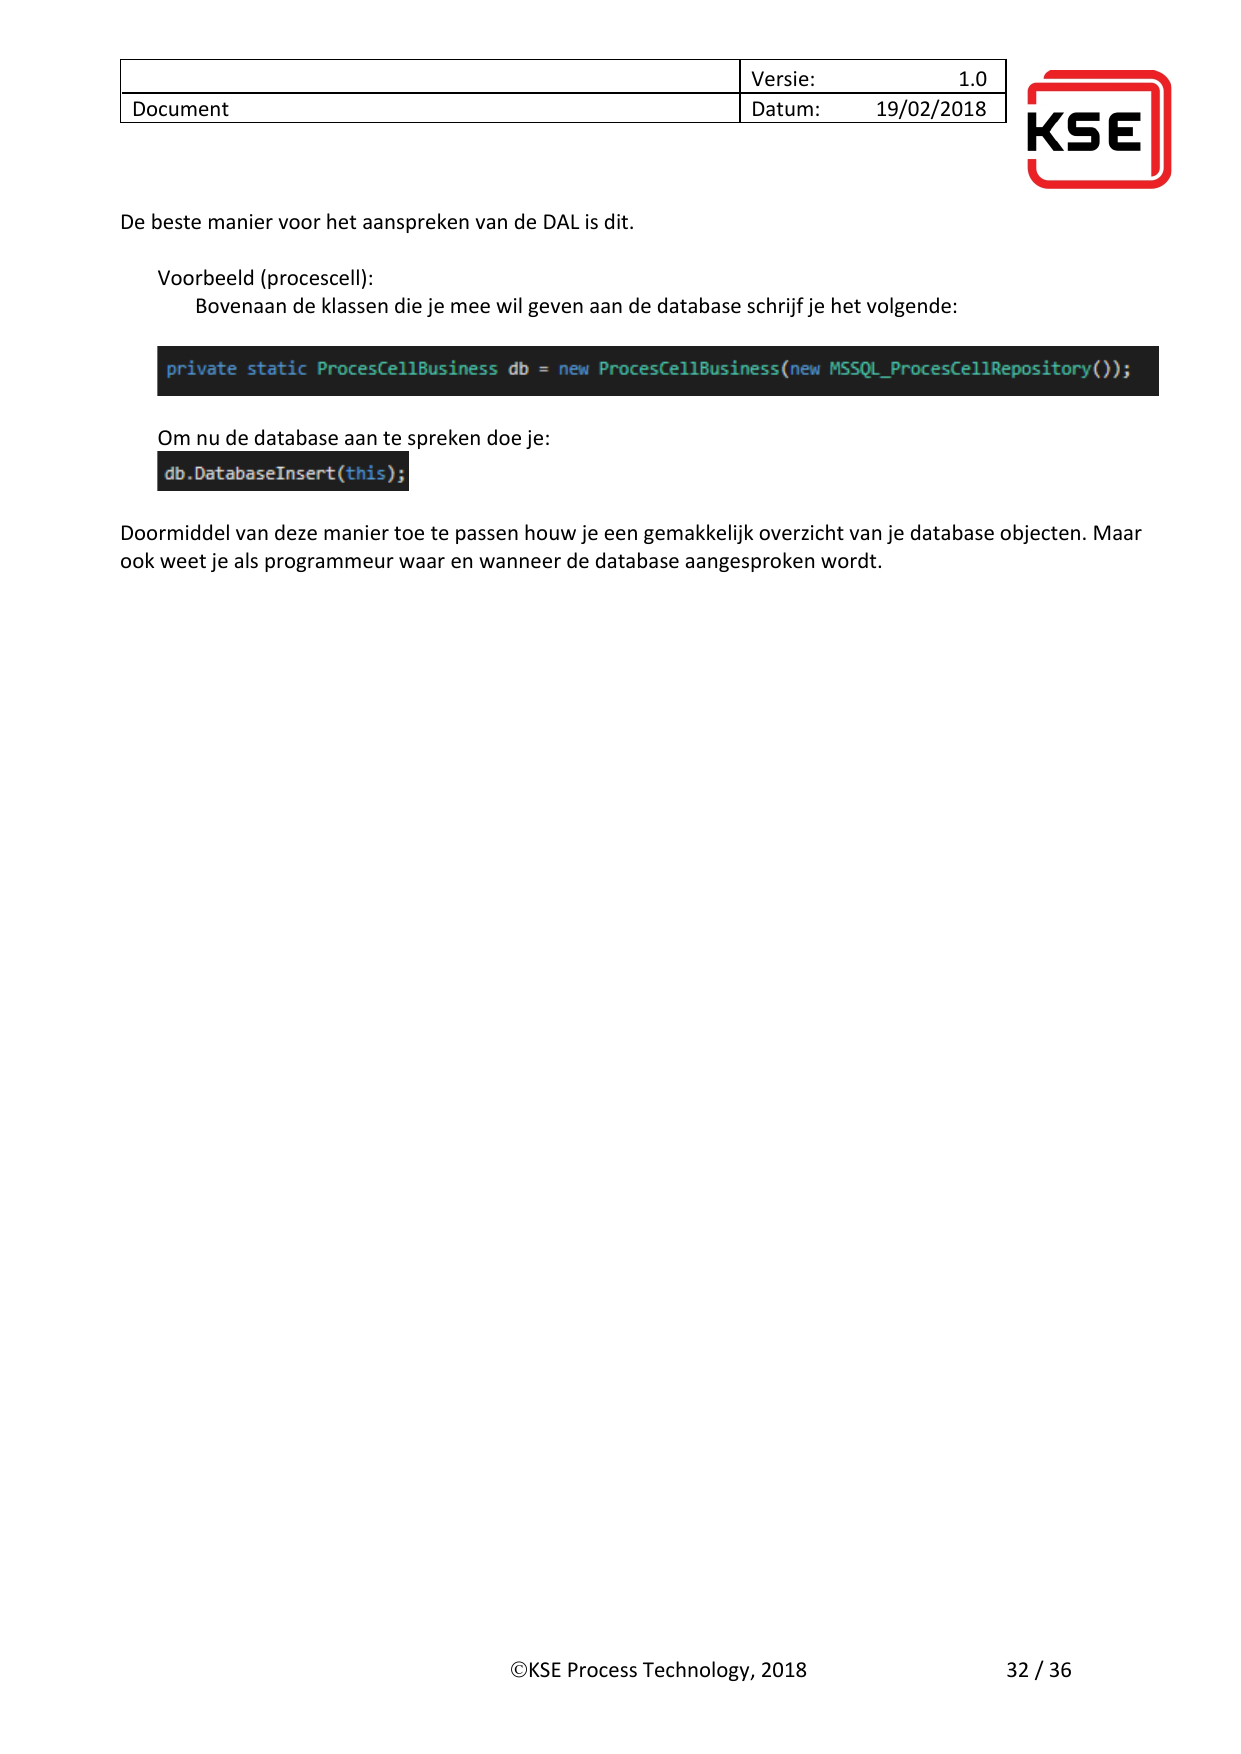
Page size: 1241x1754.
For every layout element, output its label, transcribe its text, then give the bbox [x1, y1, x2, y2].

picture [157, 346, 1159, 396]
text Bovenaan de klassen die je mee wil geven aan de database schrijf je het volgende: [157, 291, 1150, 319]
text De beste manier voor het aanspreken van de DAL is dit. [120, 207, 1150, 235]
text Om nu de database aan te spreken doe je: [120, 423, 1150, 451]
picture [157, 451, 409, 491]
picture [1027, 70, 1172, 189]
text Voorbeeld (procescell): [157, 263, 1150, 291]
text Doormiddel van deze manier toe te passen houw je een gemakkelijk overzicht van je database objecten. Maar ook weet je als programmeur waar en wanneer de database aangesproken wordt. [120, 518, 1150, 574]
